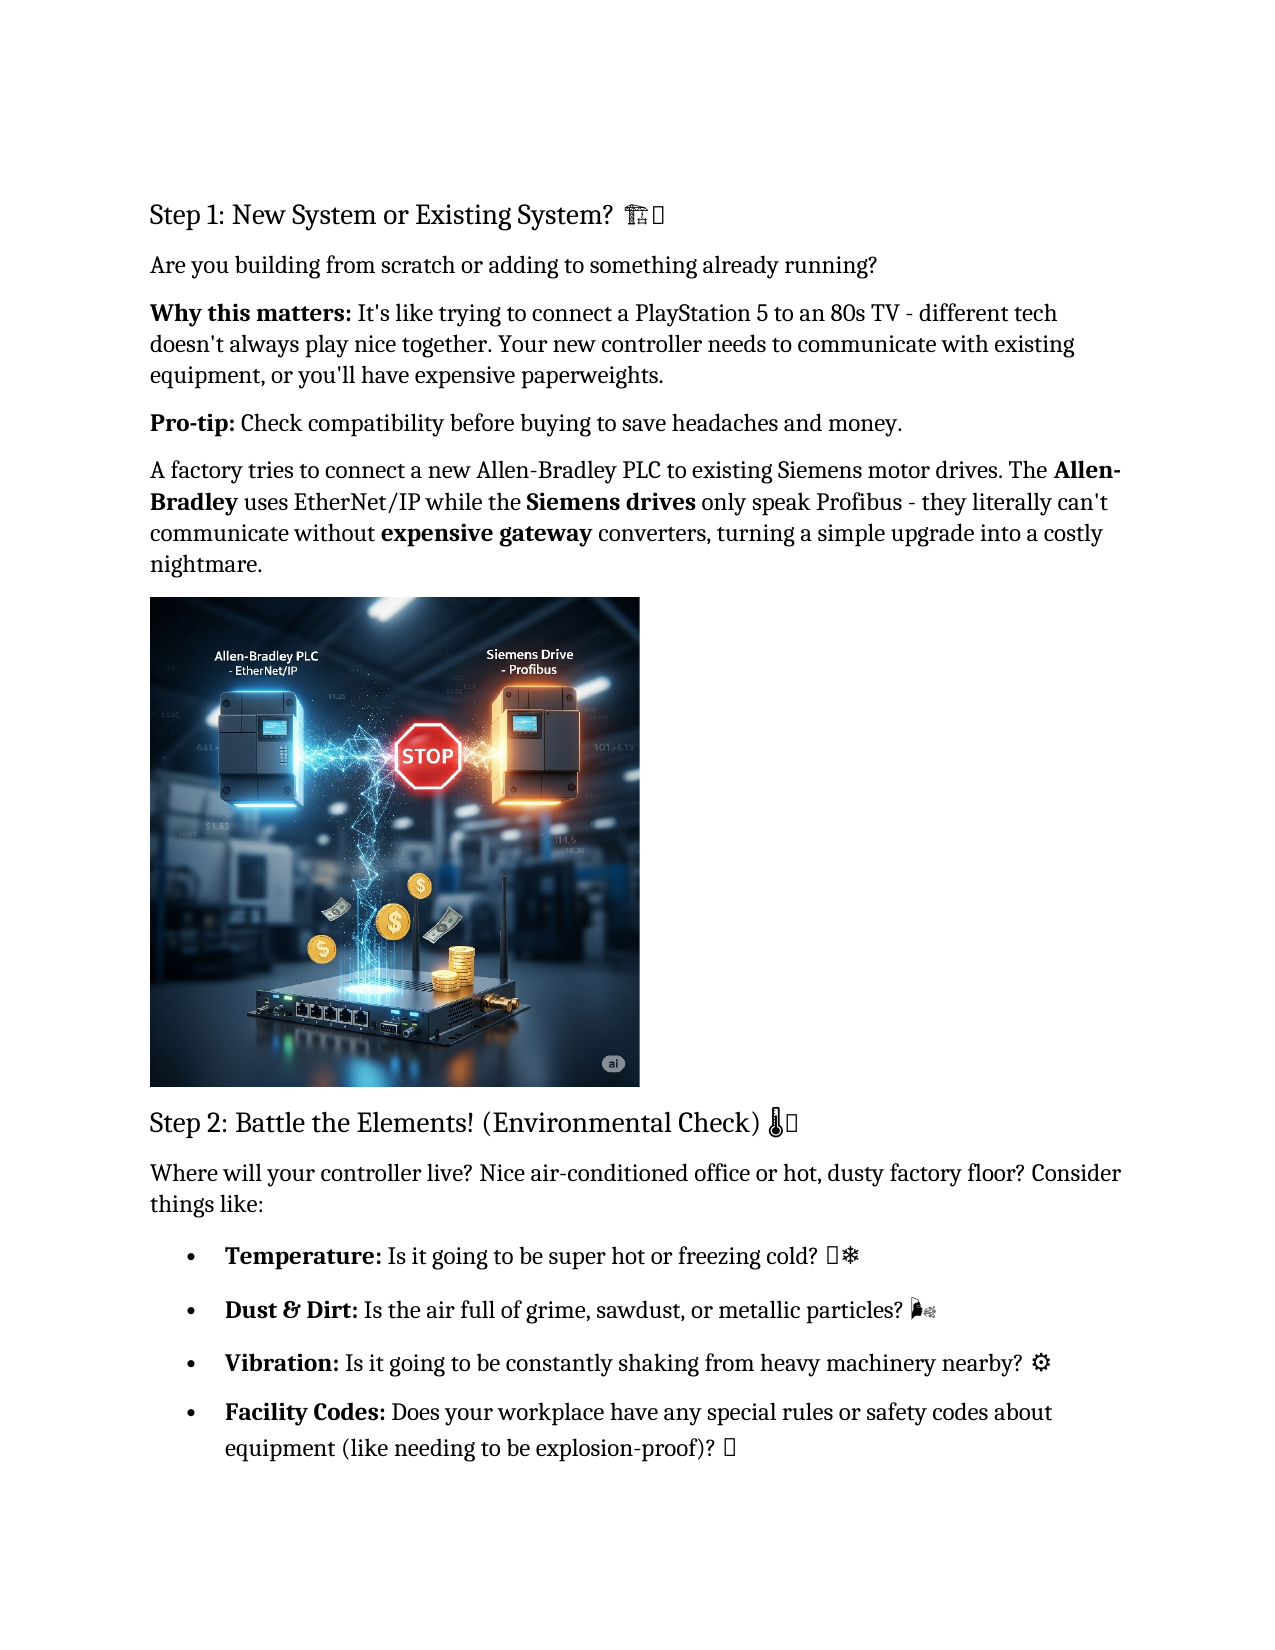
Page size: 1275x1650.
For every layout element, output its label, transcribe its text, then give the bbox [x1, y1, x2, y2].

text A factory tries to connect a new Allen-Bradley PLC to existing Siemens motor drives. The Allen-Bradley uses EtherNet/IP while the Siemens drives only speak Profibus - they literally can't communicate without expensive gateway converters, turning a simple upgrade into a costly nightmare. [150, 456, 1125, 578]
picture [150, 597, 640, 1087]
list Temperature: Is it going to be super hot or freezing cold? 🔥❄️ [187, 1238, 1125, 1272]
text Step 2: Battle the Elements! (Environmental Check) 🌡️💨 [150, 1106, 1125, 1140]
list Dust & Dirt: Is the air full of grime, sawdust, or metallic particles? 🌬️ [187, 1291, 1125, 1326]
text Pro-tip: Check compatibility before buying to save headaches and money. [150, 409, 1125, 437]
list Vibration: Is it going to be constantly shaking from heavy machinery nearby? ⚙️ [187, 1345, 1125, 1379]
list Facility Codes: Does your workplace have any special rules or safety codes about equipment (like needing to be explosion-proof)? 🚧 [187, 1398, 1125, 1464]
text Why this matters: It's like trying to connect a PlayStation 5 to an 80s TV - different tech doesn't always play nice together. Your new controller needs to communicate with existing equipment, or you'll have expensive paperweights. [150, 299, 1125, 390]
text Where will your controller live? Nice air-conditioned office or hot, dusty factory floor? Consider things like: [150, 1159, 1125, 1219]
text Step 1: New System or Existing System? 🏗️🔄 [150, 198, 1125, 232]
text Are you building from scratch or adding to something already running? [150, 251, 1125, 280]
